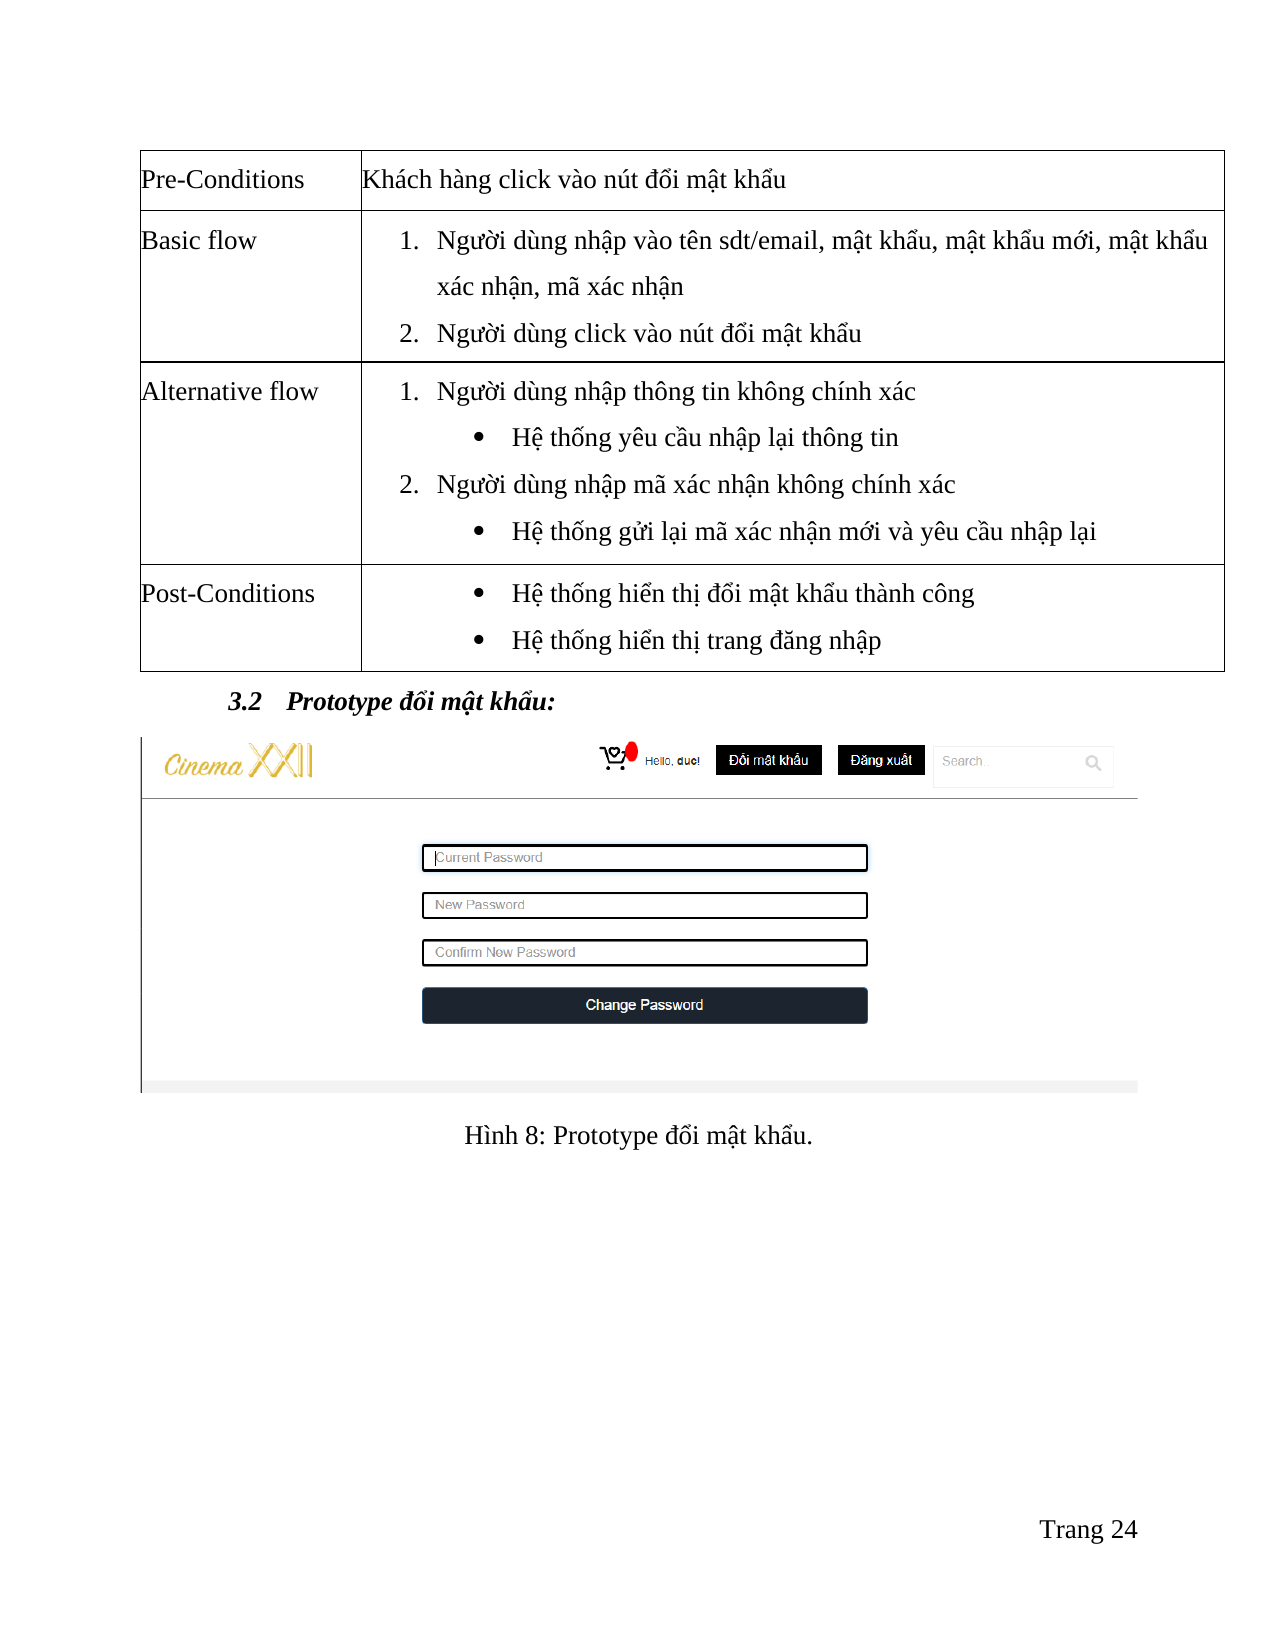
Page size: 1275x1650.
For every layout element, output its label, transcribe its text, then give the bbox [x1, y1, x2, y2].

table_cell Khách hàng click vào nút đổi mật khẩu [362, 151, 1224, 210]
table_cell Hệ thống hiển thị đổi mật khẩu thành công Hệ thống hiển thị trang đăng nhập [362, 565, 1224, 671]
picture [140, 737, 1138, 1093]
table_cell Pre-Conditions [141, 151, 361, 210]
table_cell Alternative flow [141, 363, 361, 564]
table_cell Basic flow [141, 211, 361, 361]
table_cell Post-Conditions [141, 565, 361, 671]
table_cell Người dùng nhập vào tên sdt/email, mật khẩu, mật khẩu mới, mật khẩu xác nhận, mã xác nhận Người dùng click vào nút đổi mật khẩu [362, 211, 1224, 361]
subtitle Prototype đổi mật khẩu: [228, 685, 1137, 716]
table_cell Người dùng nhập thông tin không chính xác Hệ thống yêu cầu nhập lại thông tin Người dùng nhập mã xác nhận không chính xác Hệ thống gửi lại mã xác nhận mới và yêu cầu nhập lại [362, 363, 1224, 564]
